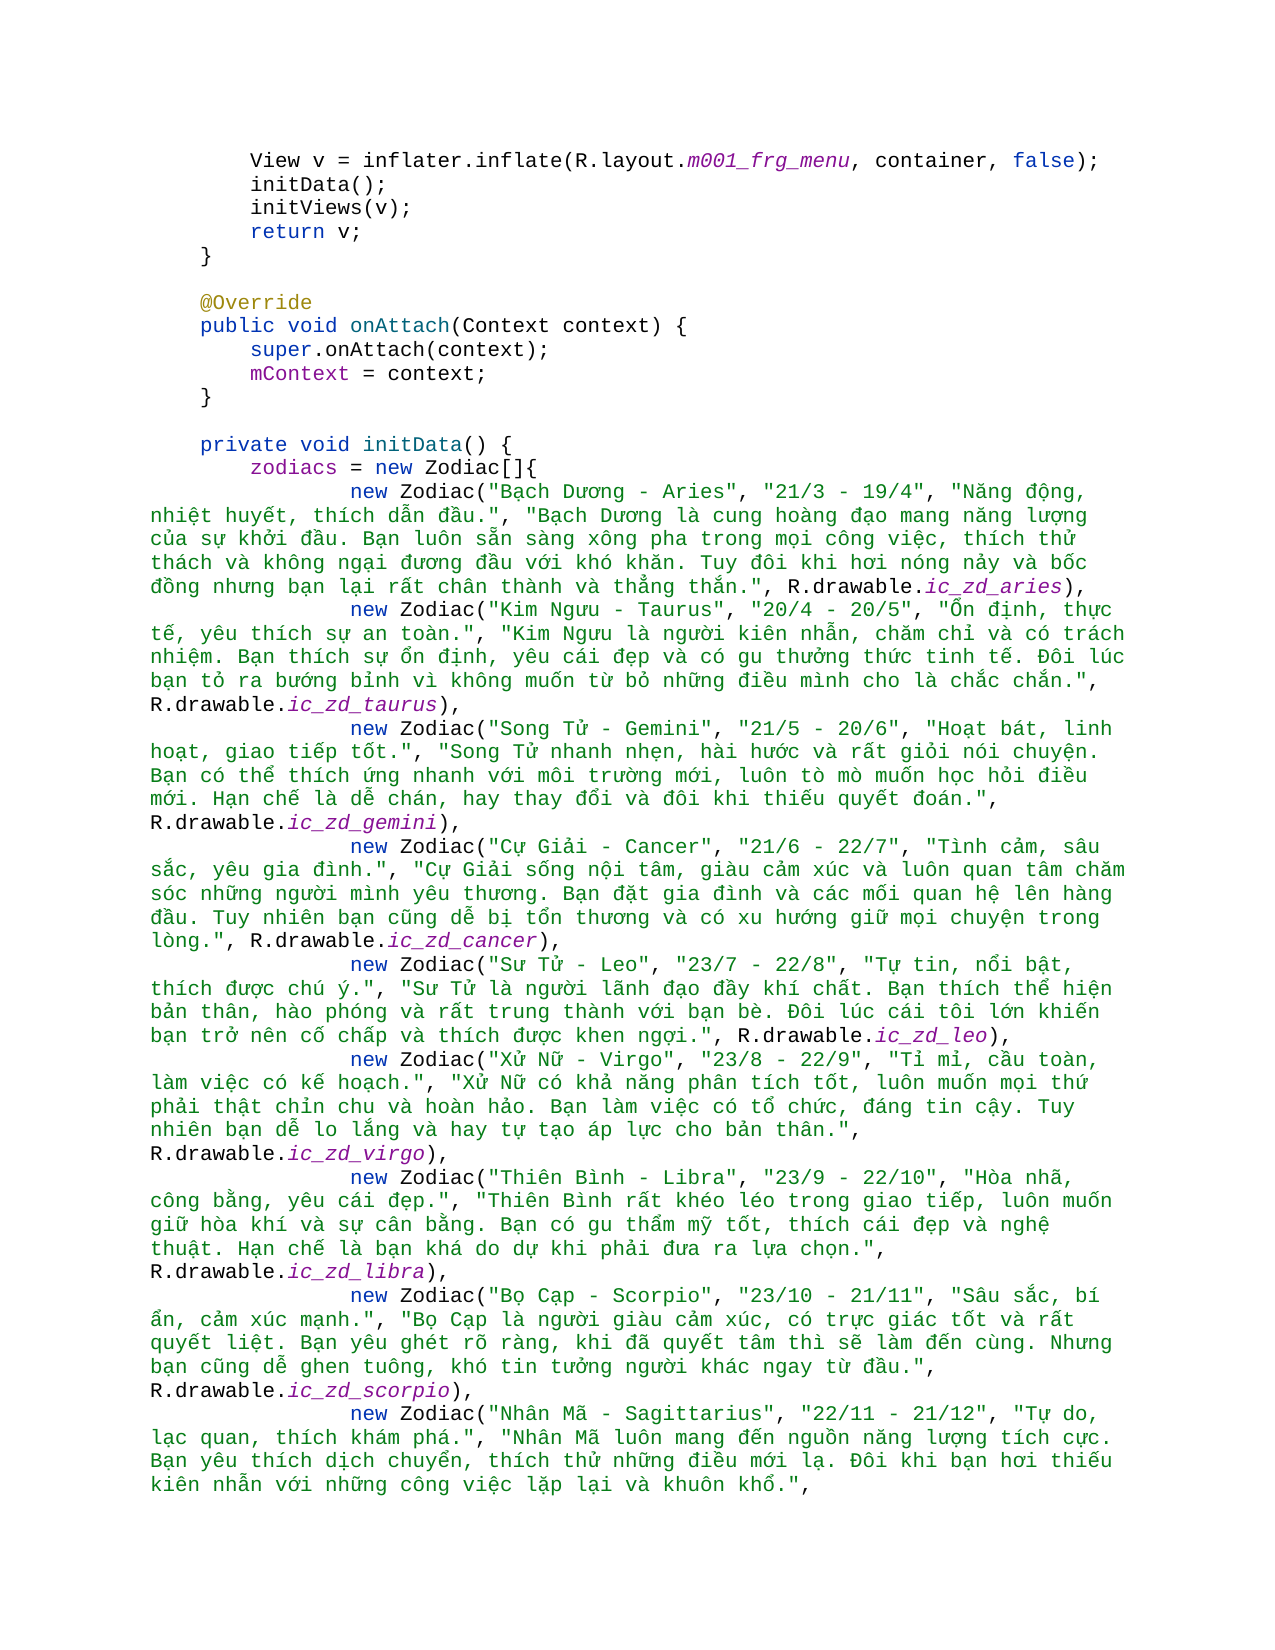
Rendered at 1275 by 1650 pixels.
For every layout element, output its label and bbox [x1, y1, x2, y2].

text [150, 150, 1125, 1498]
